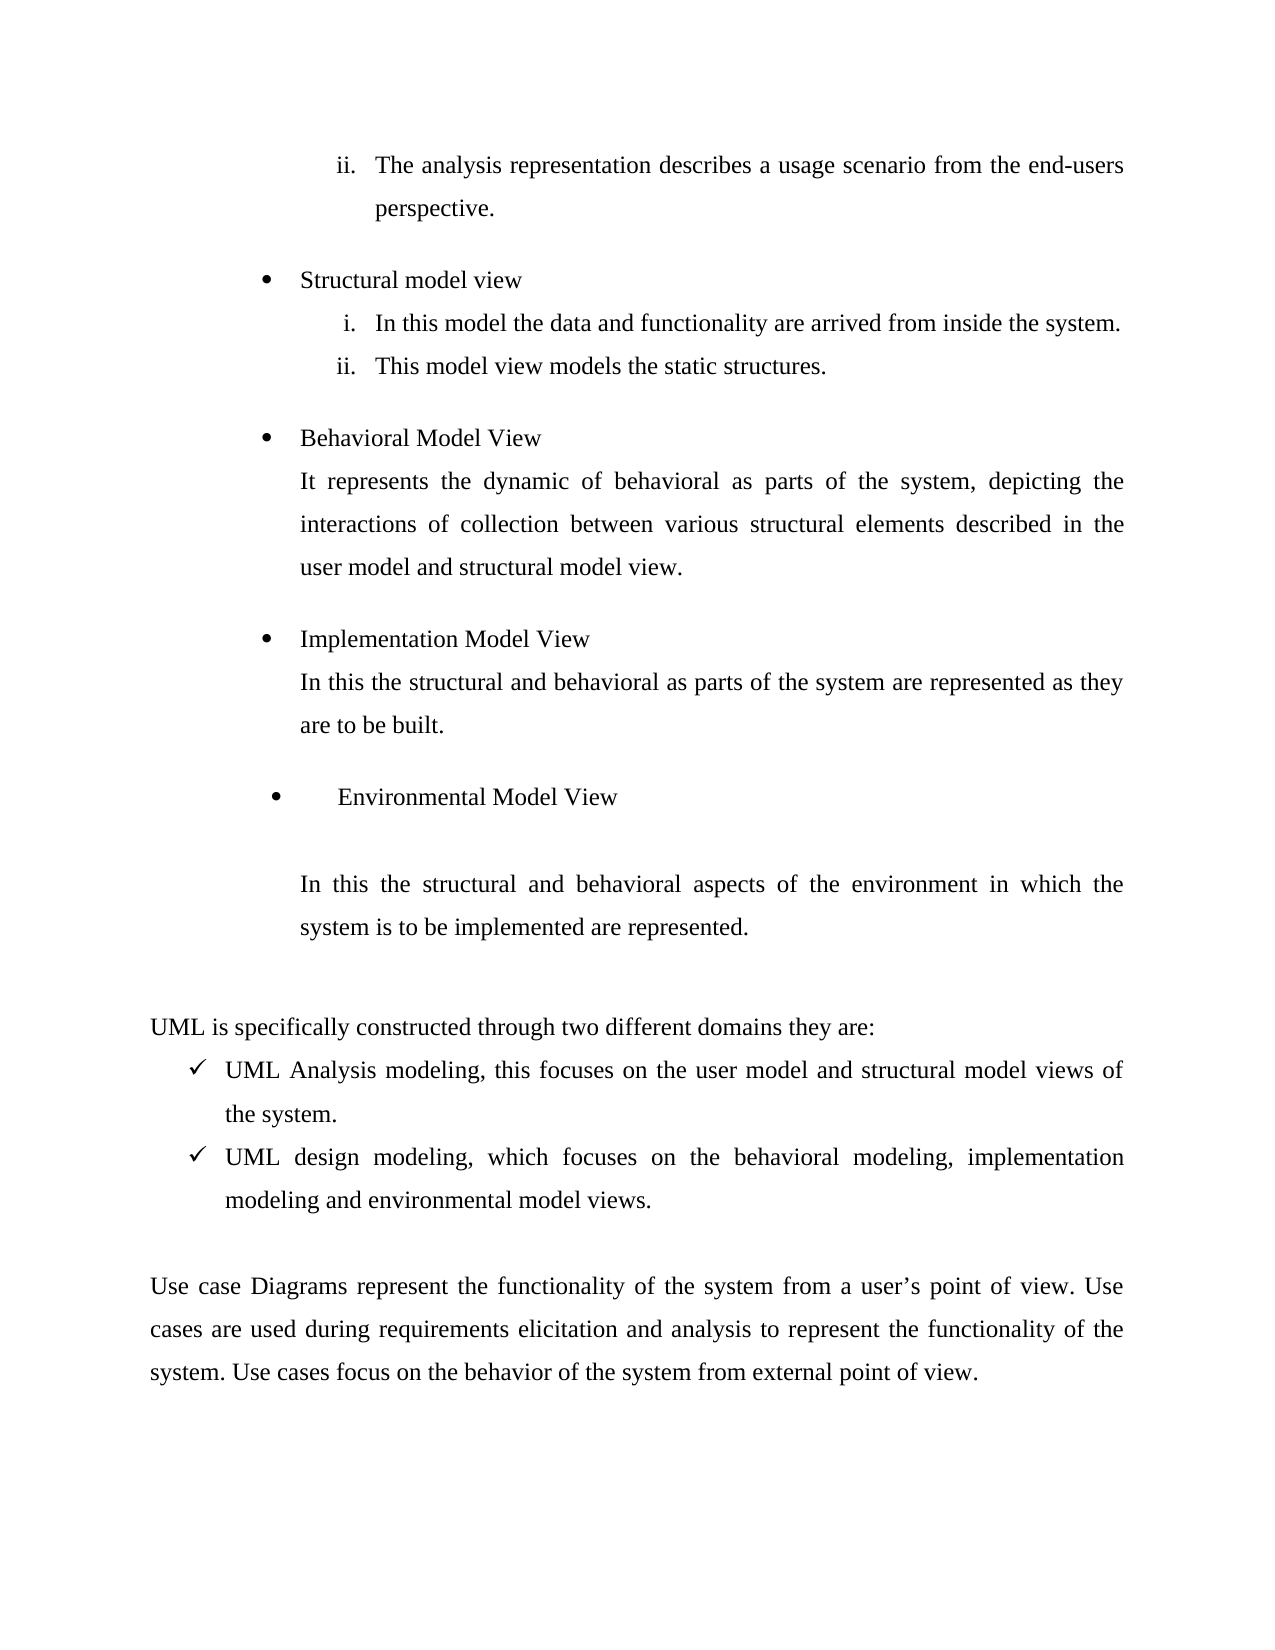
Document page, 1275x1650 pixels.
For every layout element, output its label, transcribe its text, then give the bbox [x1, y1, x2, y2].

list Implementation Model View [262, 624, 1125, 653]
list Structural model view [262, 265, 1125, 294]
list The analysis representation describes a usage scenario from the end-users perspective. [356, 150, 1125, 222]
list UML design modeling, which focuses on the behavioral modeling, implementation modeling and environmental model views. [187, 1142, 1125, 1214]
list UML Analysis modeling, this focuses on the user model and structural model views of the system. [187, 1056, 1125, 1127]
text It represents the dynamic of behavioral as parts of the system, depicting the interactions of collection between various structural elements described in the user model and structural model view. [300, 466, 1125, 581]
list Environmental Model View [272, 782, 1125, 811]
list Behavioral Model View [262, 423, 1125, 452]
text In this the structural and behavioral as parts of the system are represented as they are to be built. [300, 667, 1125, 739]
text Use case Diagrams represent the functionality of the system from a user’s point of view. Use cases are used during requirements elicitation and analysis to represent the functionality of the system. Use cases focus on the behavior of the system from external point of view. [150, 1271, 1125, 1386]
list In this model the data and functionality are arrived from inside the system. [356, 308, 1125, 337]
text In this the structural and behavioral aspects of the environment in which the system is to be implemented are represented. [300, 869, 1125, 941]
list This model view models the static structures. [356, 351, 1125, 380]
text UML is specifically constructed through two different domains they are: [150, 1012, 1125, 1041]
